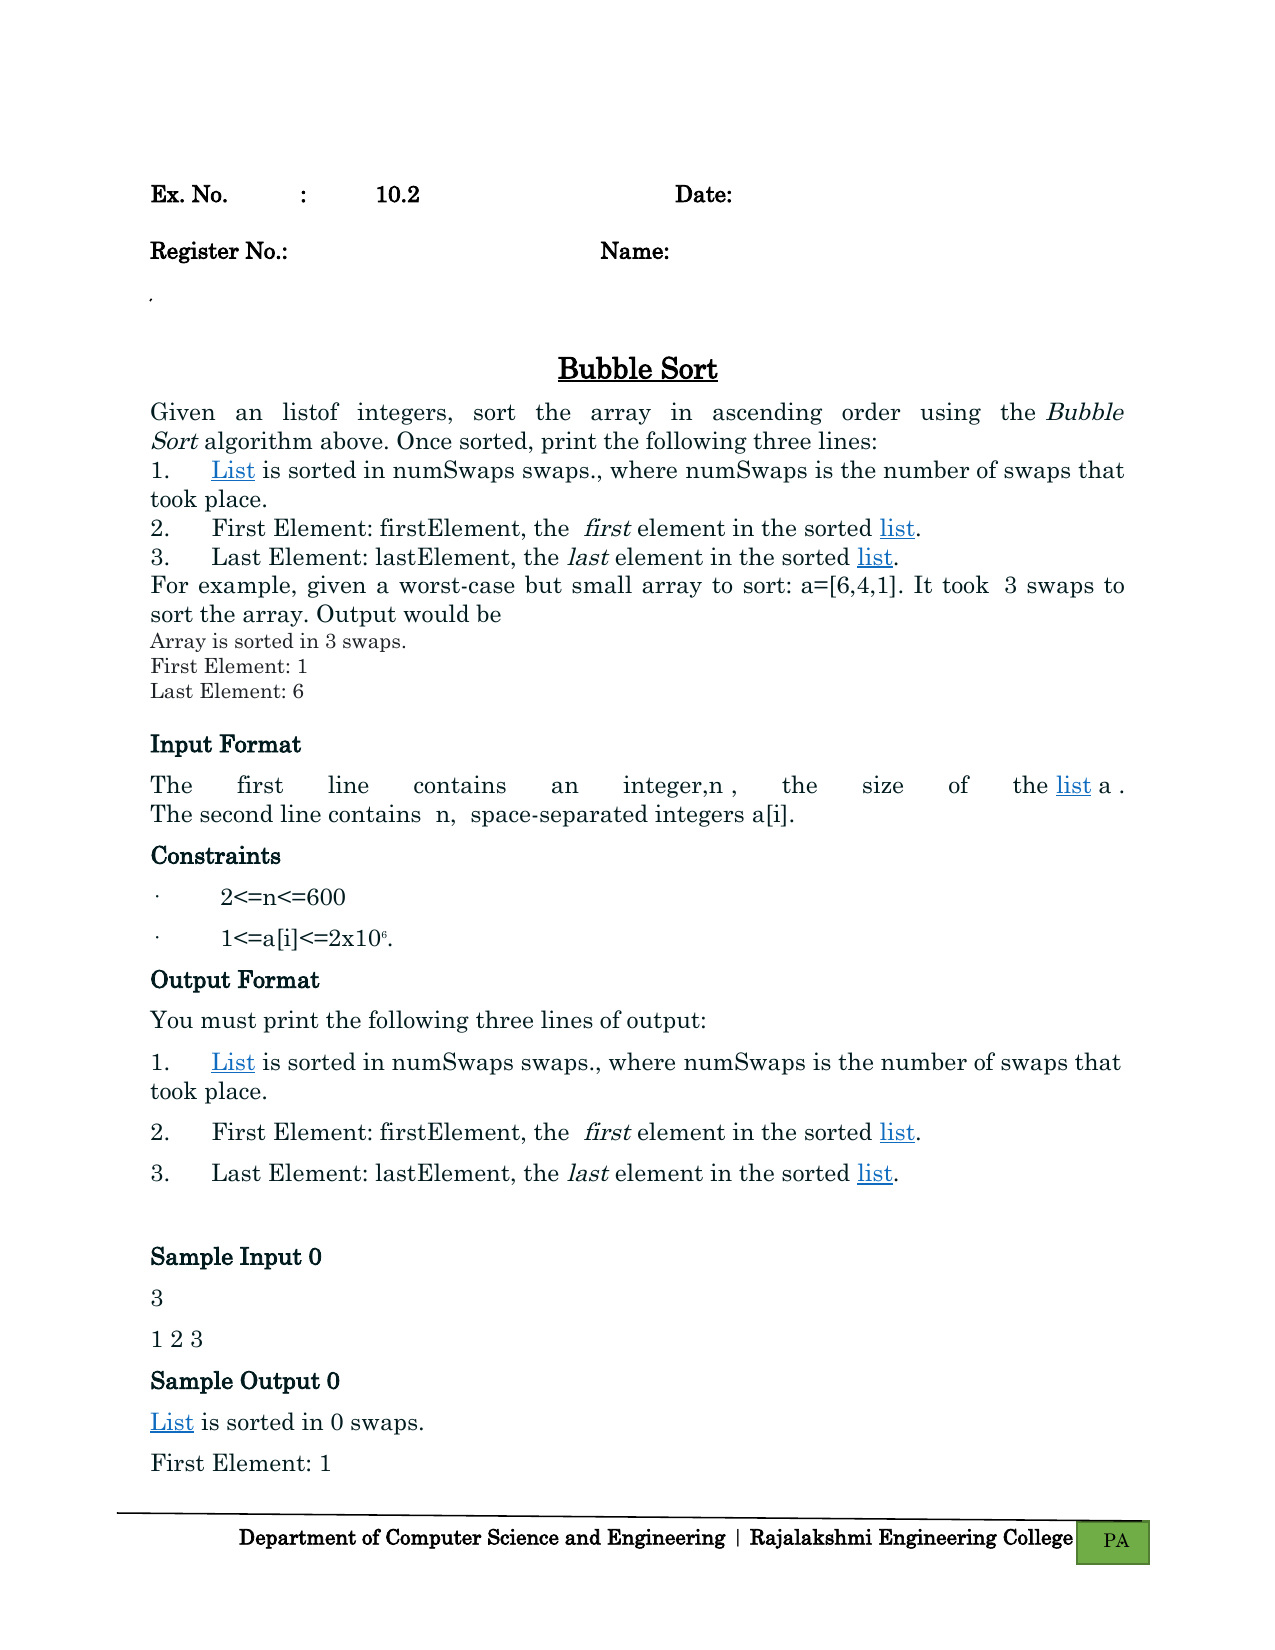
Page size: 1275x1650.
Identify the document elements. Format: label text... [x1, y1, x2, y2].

text Constraints [150, 840, 1125, 869]
text Ex. No. : 10.2 Date: [150, 179, 1125, 207]
text Sample Output 0 [150, 1365, 1125, 1394]
text 1. List is sorted in numSwaps swaps., where numSwaps is the number of swaps that took place. [150, 455, 1125, 512]
text 3 [150, 1282, 1125, 1311]
text The first line contains an integer,n , the size of the list a . The second line contains n, space-separated integers a[i]. [150, 770, 1125, 827]
text · 2<=n<=600 [150, 881, 1125, 910]
text Array is sorted in 3 swaps. [150, 628, 1125, 653]
text Sample Input 0 [150, 1241, 1125, 1270]
text List is sorted in 0 swaps. [150, 1406, 1125, 1435]
text · 1<=a[i]<=2x106. [150, 923, 1125, 951]
text Output Format [150, 964, 1125, 993]
text First Element: 1 [150, 653, 1125, 678]
text Given an listof integers, sort the array in ascending order using the Bubble Sort algorithm above. Once sorted, print the following three lines: [150, 397, 1125, 455]
text Last Element: 6 [150, 678, 1125, 703]
text Bubble Sort [150, 349, 1125, 384]
text For example, given a worst-case but small array to sort: a=[6,4,1]. It took 3 swaps to sort the array. Output would be [150, 570, 1125, 628]
text 3. Last Element: lastElement, the last element in the sorted list. [150, 541, 1125, 570]
text Register No.: Name: [150, 236, 1125, 263]
text 2. First Element: firstElement, the first element in the sorted list. [150, 512, 1125, 541]
text 2. First Element: firstElement, the first element in the sorted list. [150, 1117, 1125, 1146]
text First Element: 1 [150, 1448, 1125, 1477]
text 1. List is sorted in numSwaps swaps., where numSwaps is the number of swaps that took place. [150, 1047, 1125, 1104]
text 1 2 3 [150, 1324, 1125, 1352]
text 3. Last Element: lastElement, the last element in the sorted list. [150, 1158, 1125, 1187]
text Input Format [150, 728, 1125, 757]
text You must print the following three lines of output: [150, 1005, 1125, 1034]
